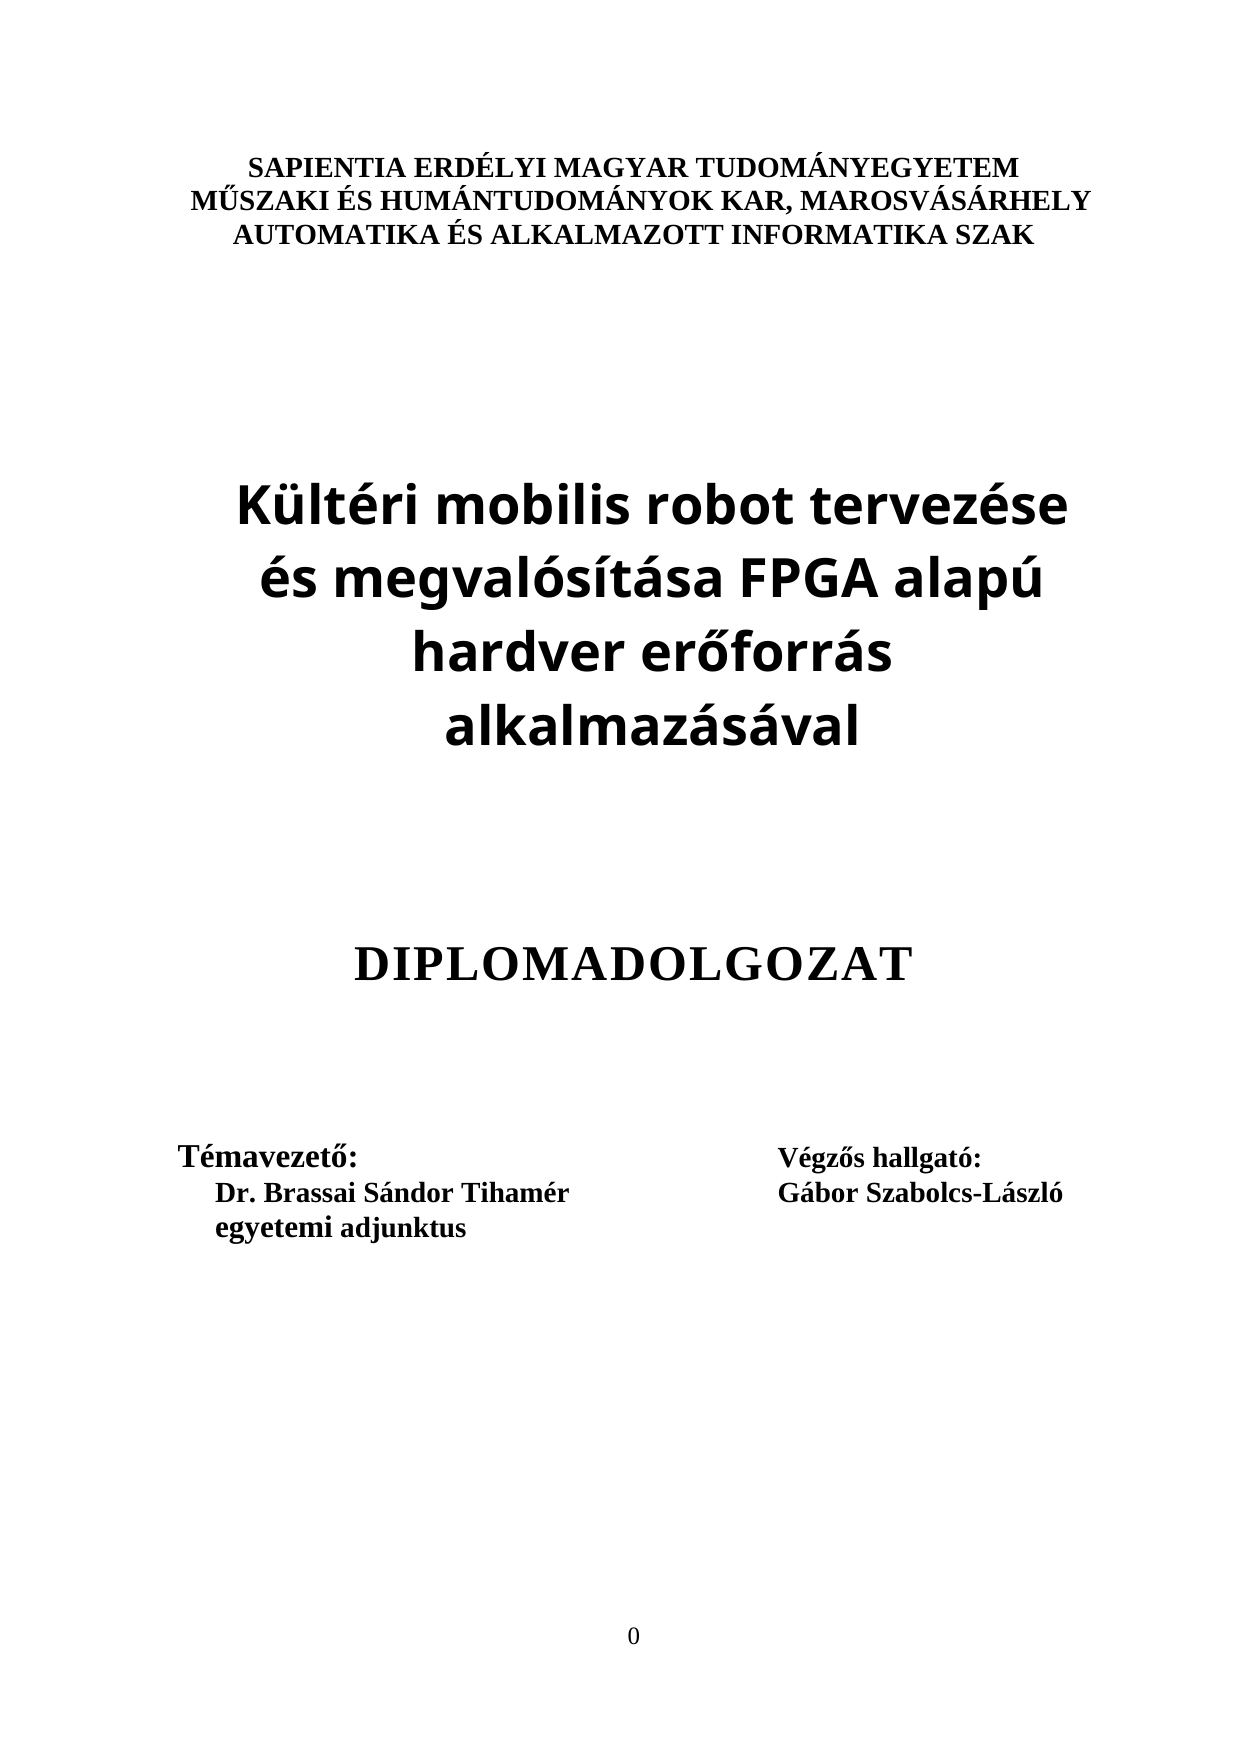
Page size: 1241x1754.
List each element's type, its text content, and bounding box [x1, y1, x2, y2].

text Kültéri mobilis robot tervezése és megvalósítása FPGA alapú hardver erőforrás alkalmazásával [215, 466, 1090, 761]
text Dr. Brassai Sándor Tihamér Gábor Szabolcs-László [215, 1175, 1090, 1208]
text SAPIENTIA ERDÉLYI MAGYAR TUDOMÁNYEGYETEM [177, 150, 1090, 183]
text Témavezető: Végzős hallgató: [177, 1136, 1090, 1175]
text AUTOMATIKA ÉS ALKALMAZOTT INFORMATIKA SZAK [177, 217, 1090, 251]
text MŰSZAKI ÉS HUMÁNTUDOMÁNYOK KAR, MAROSVÁSÁRHELY [162, 183, 1120, 217]
text egyetemi adjunktus [215, 1208, 1090, 1244]
text DIPLOMADOLGOZAT [177, 934, 1090, 991]
